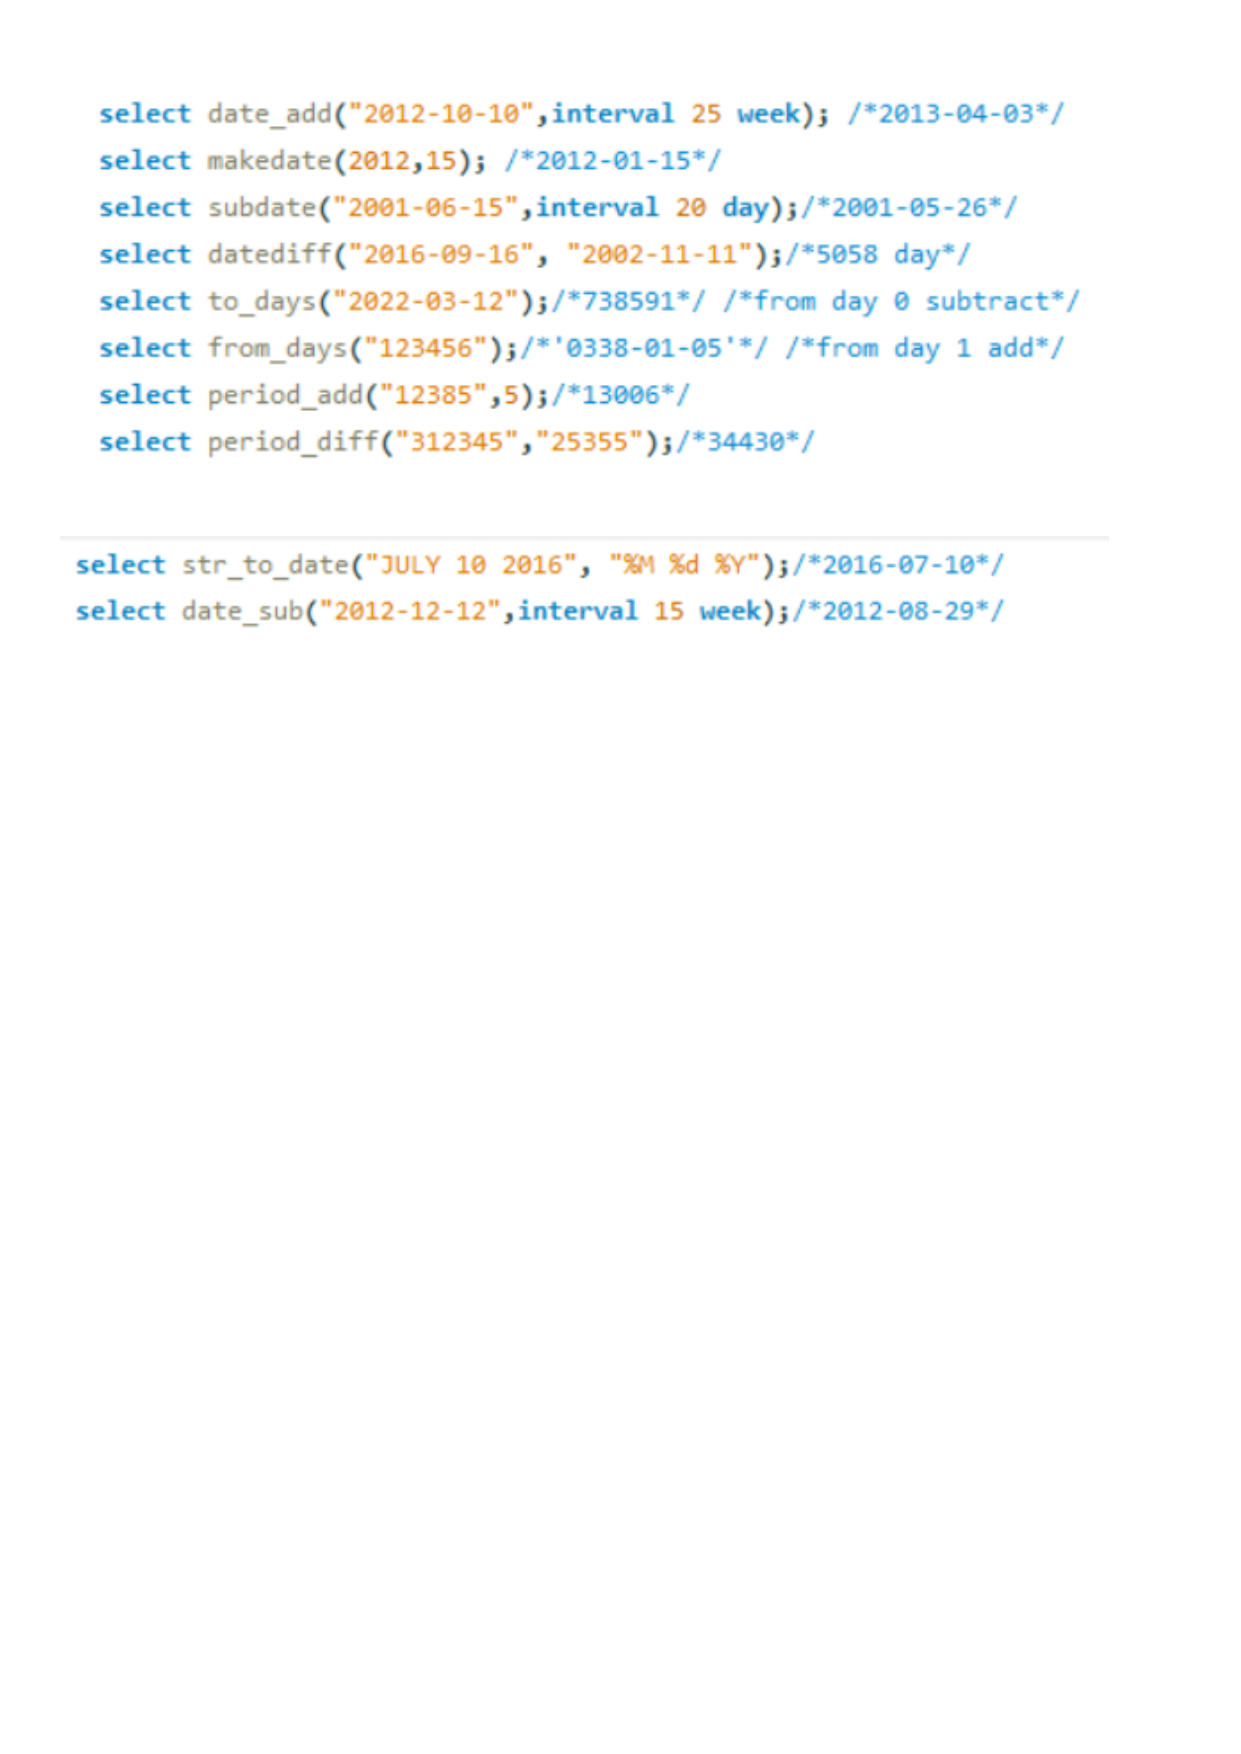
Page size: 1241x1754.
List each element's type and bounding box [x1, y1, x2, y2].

picture [60, 60, 1140, 518]
picture [60, 536, 1109, 689]
